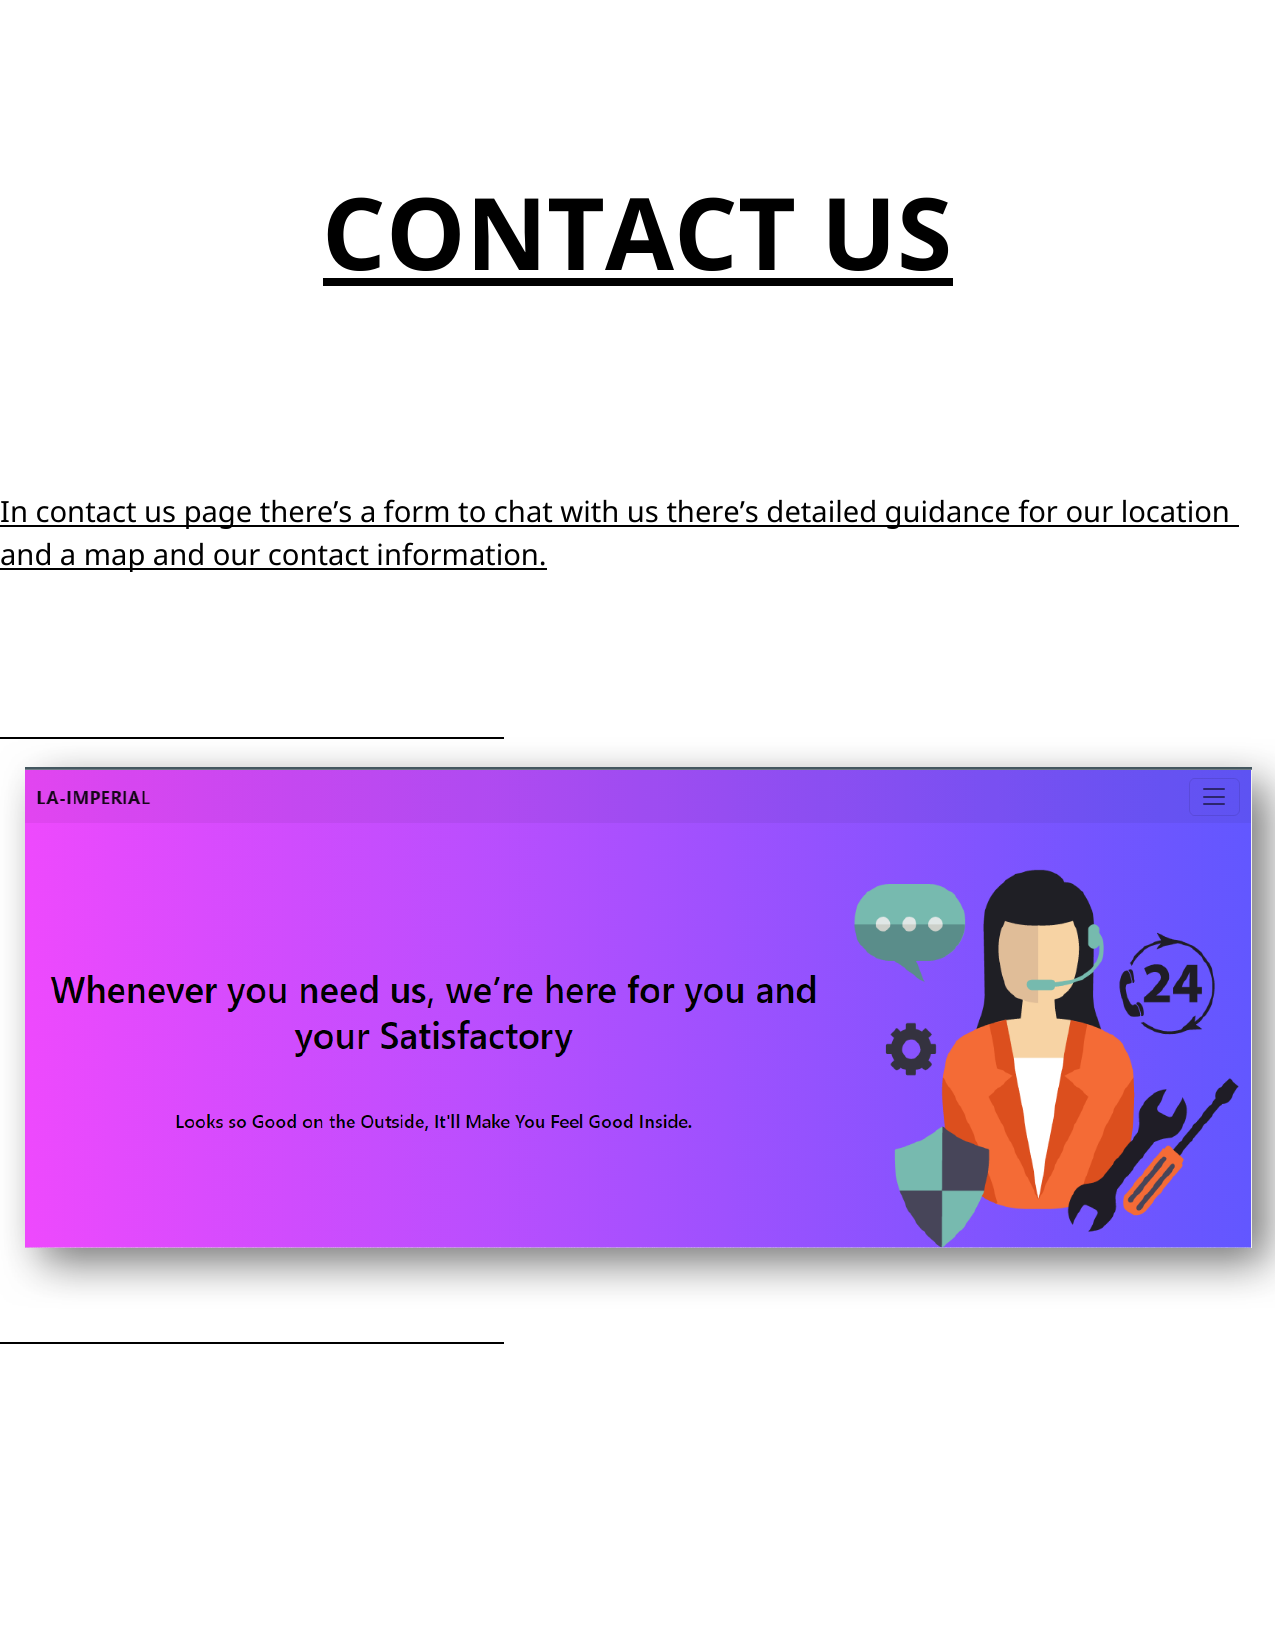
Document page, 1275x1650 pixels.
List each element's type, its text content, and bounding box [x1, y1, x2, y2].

text CONTACT US [0, 164, 1275, 300]
picture [25, 767, 1252, 1248]
text In contact us page there’s a form to chat with us there’s detailed guidance for our location and a map and our contact information. [0, 491, 1275, 574]
